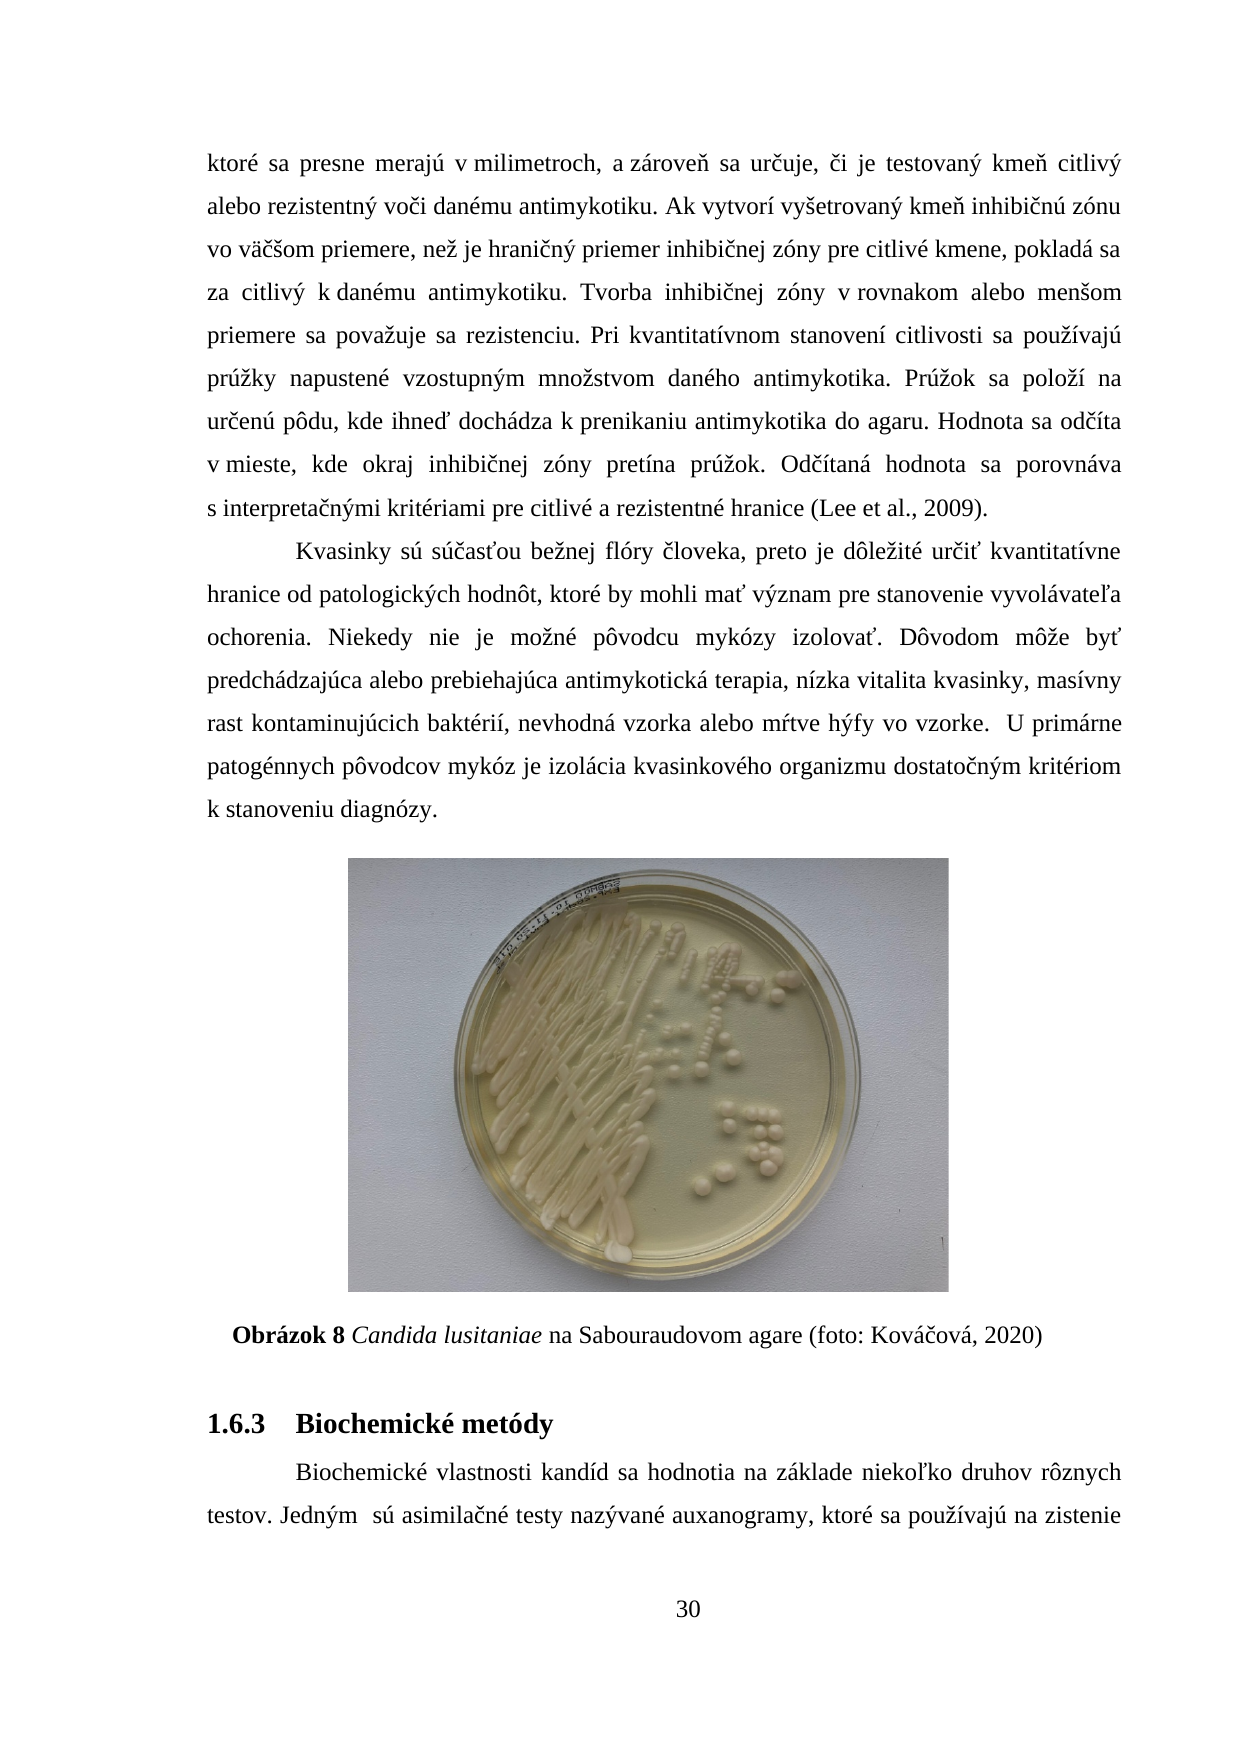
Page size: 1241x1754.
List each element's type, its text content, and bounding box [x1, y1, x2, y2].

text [207, 148, 1122, 521]
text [207, 1457, 1122, 1528]
text Kvasinky sú súčasťou bežnej flóry človeka, preto je dôležité určiť kvantitatívne hranice od patologických hodnôt, ktoré by mohli mať význam pre stanovenie vyvolávateľa ochorenia. Niekedy nie je možné pôvodcu mykózy izolovať. Dôvodom môže byť predchádzajúca alebo prebiehajúca antimykotická terapia, nízka vitalita kvasinky, masívny rast kontaminujúcich baktérií, nevhodná vzorka alebo mŕtve hýfy vo vzorke. U primárne patogénnych pôvodcov mykóz je izolácia kvasinkového organizmu dostatočným kritériom k stanoveniu diagnózy. [207, 536, 1122, 823]
text 1.6.3 Biochemické metódy [207, 1406, 1122, 1440]
picture [348, 858, 949, 1292]
